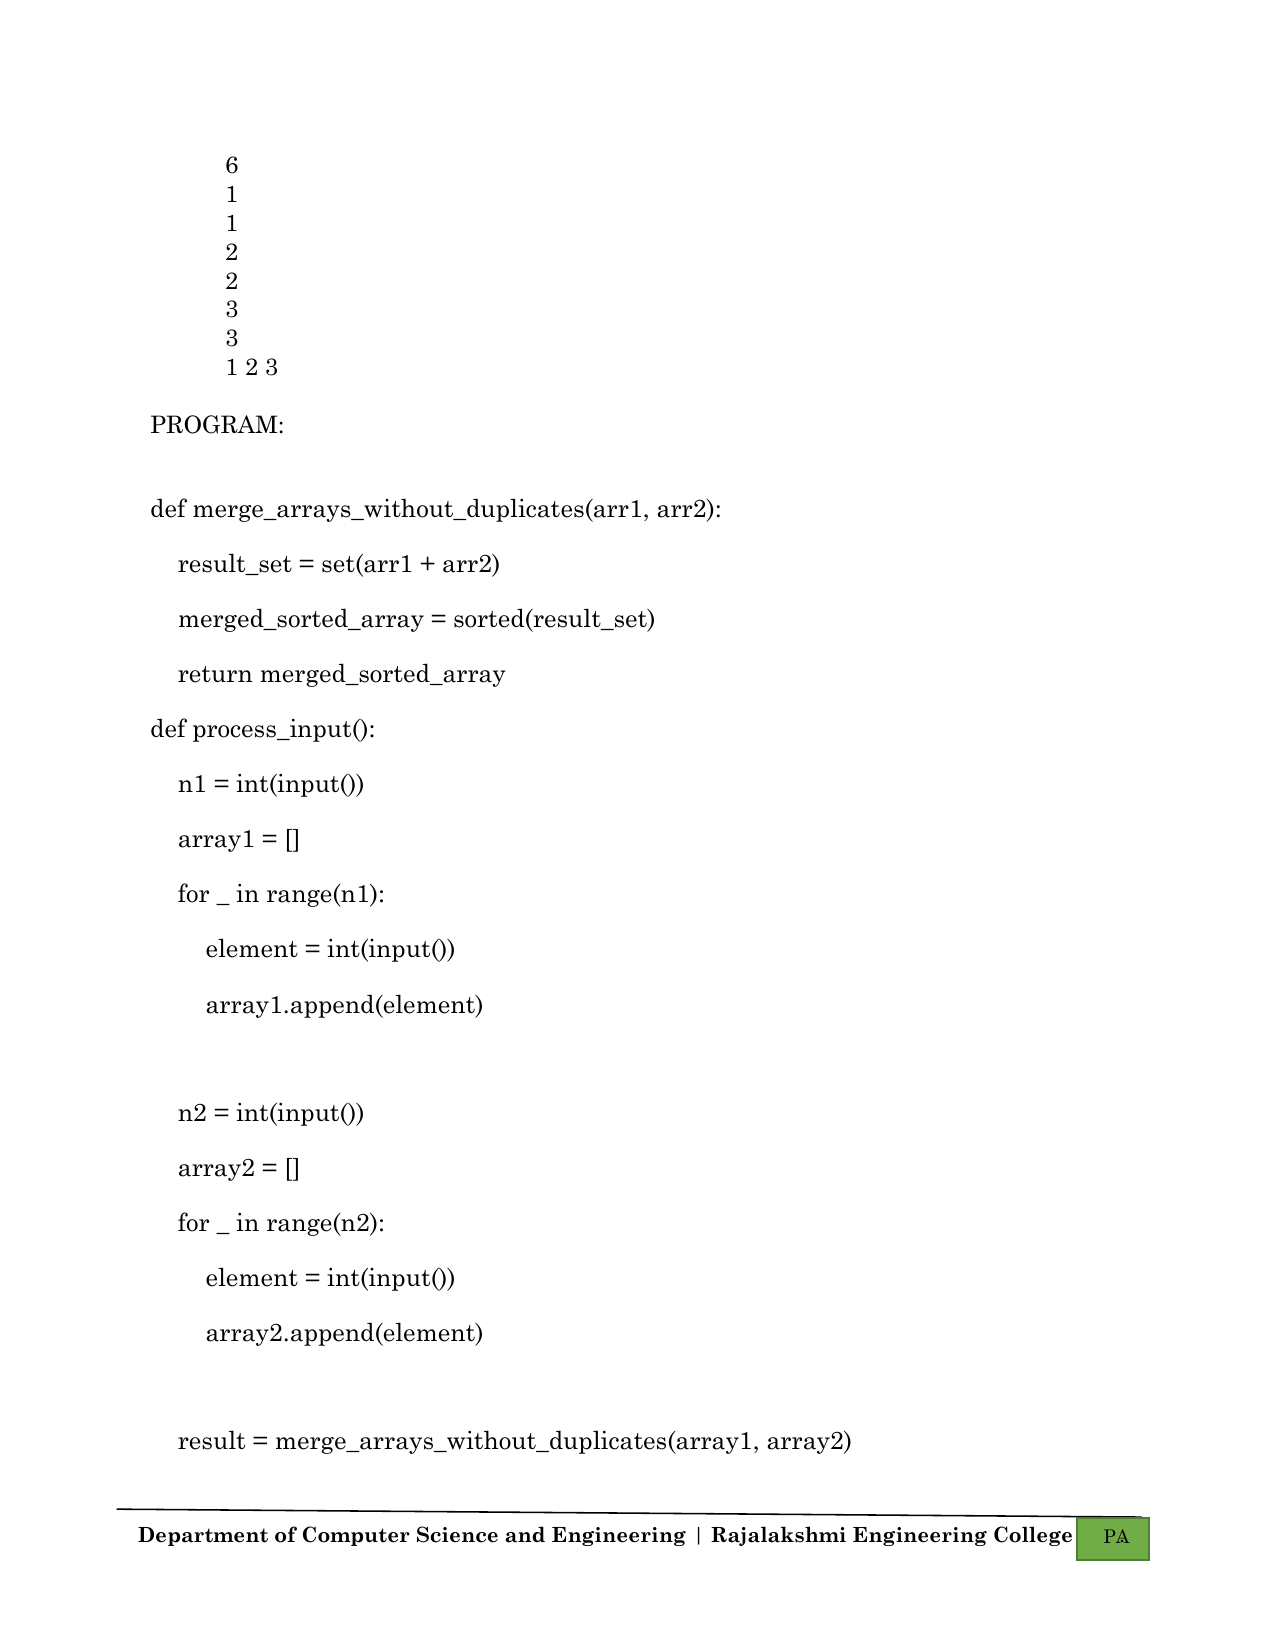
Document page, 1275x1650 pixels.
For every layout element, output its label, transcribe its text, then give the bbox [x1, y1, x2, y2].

text 1 2 3 [225, 352, 1125, 381]
text for _ in range(n2): [150, 1207, 1125, 1237]
text def process_input(): [150, 713, 1125, 743]
text element = int(input()) [150, 933, 1125, 963]
text array1 = [] [150, 823, 1125, 853]
text 3 [225, 323, 1125, 352]
text result = merge_arrays_without_duplicates(array1, array2) [150, 1425, 1125, 1455]
text 1 [225, 179, 1125, 208]
text 3 [225, 294, 1125, 323]
text n1 = int(input()) [150, 768, 1125, 798]
text array2 = [] [150, 1152, 1125, 1182]
text array2.append(element) [150, 1317, 1125, 1347]
text 1 [225, 208, 1125, 237]
text 6 [225, 150, 1125, 179]
text def merge_arrays_without_duplicates(arr1, arr2): [150, 492, 1125, 522]
text n2 = int(input()) [150, 1096, 1125, 1127]
text 2 [225, 265, 1125, 294]
text return merged_sorted_array [150, 658, 1125, 688]
text element = int(input()) [150, 1262, 1125, 1292]
text for _ in range(n1): [150, 878, 1125, 908]
text merged_sorted_array = sorted(result_set) [150, 603, 1125, 633]
text PROGRAM: [150, 410, 1125, 438]
text 2 [225, 237, 1125, 265]
text array1.append(element) [150, 988, 1125, 1018]
text result_set = set(arr1 + arr2) [150, 547, 1125, 578]
